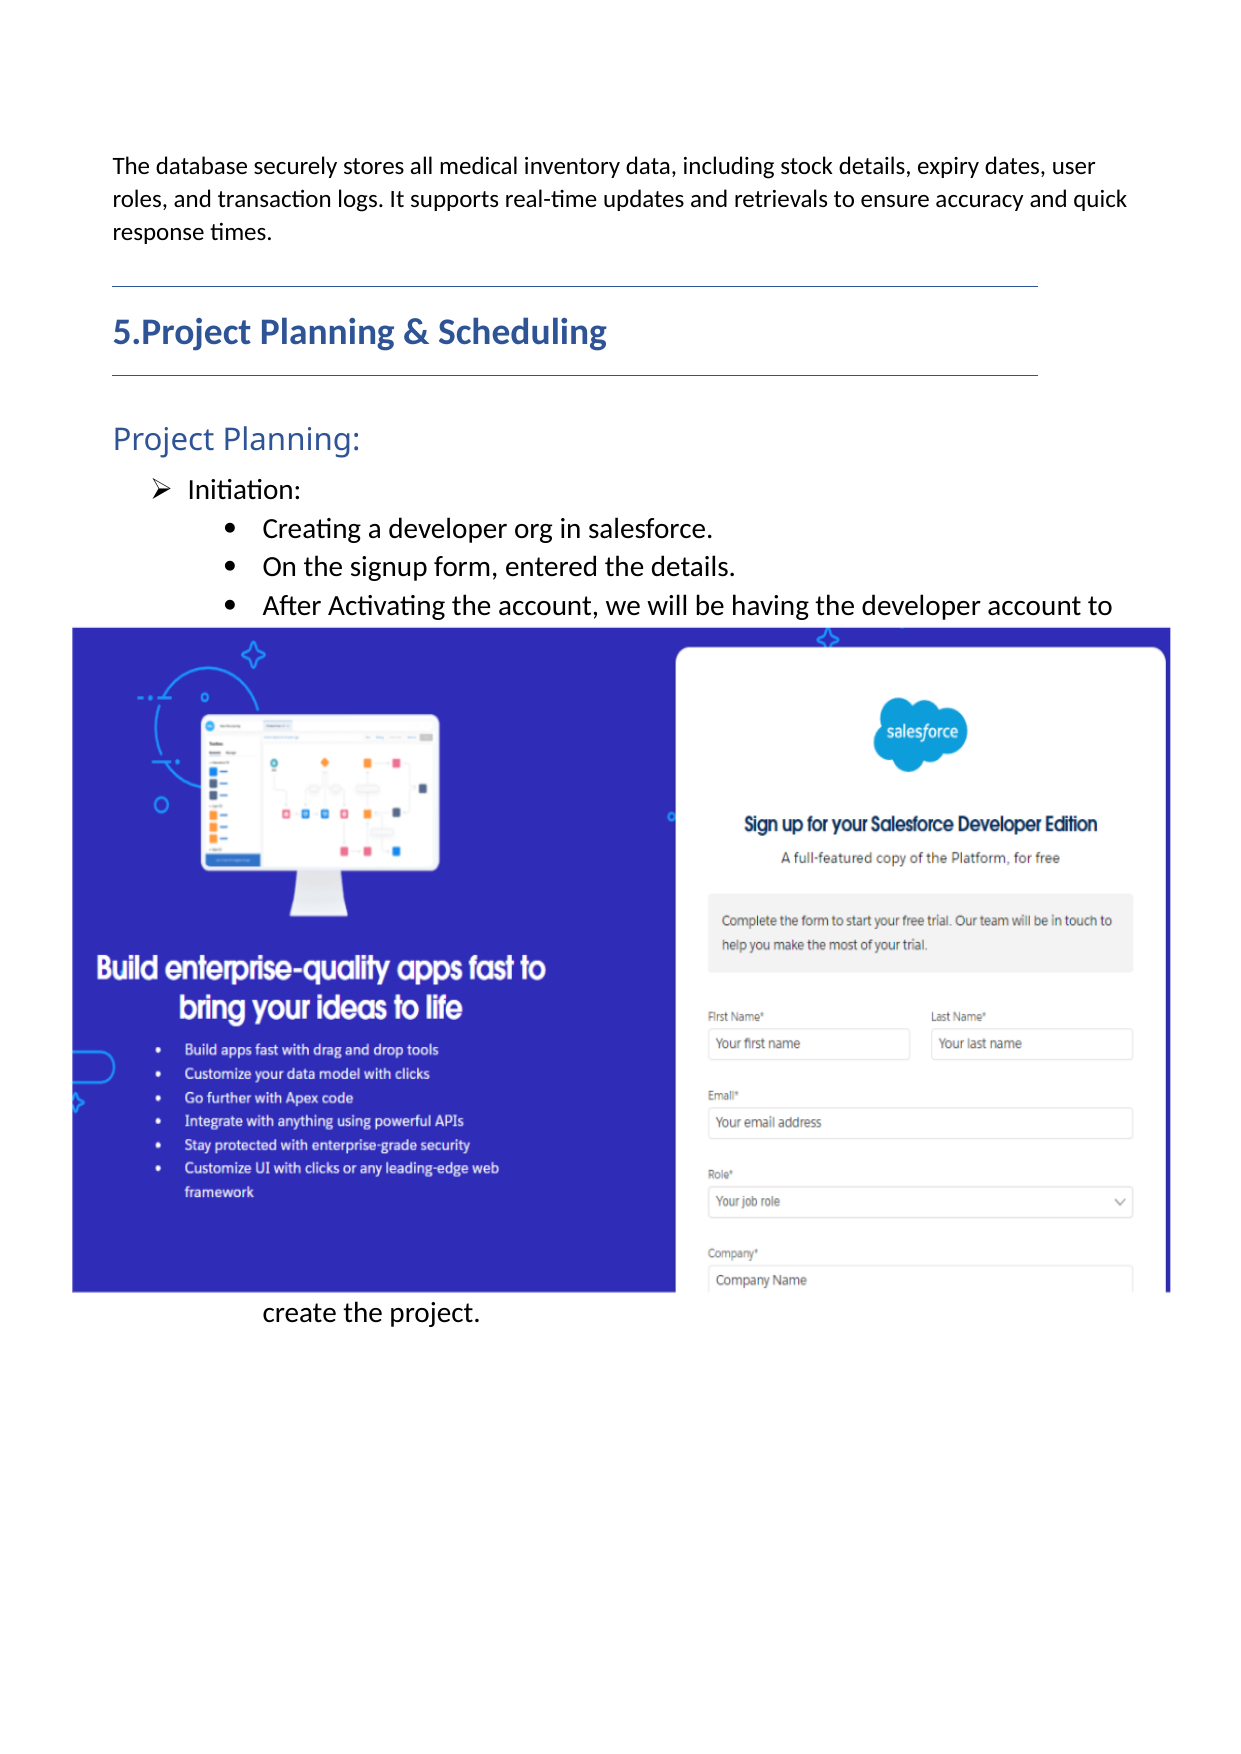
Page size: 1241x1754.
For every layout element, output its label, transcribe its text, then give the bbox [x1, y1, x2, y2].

list After Activating the account, we will be having the developer account to create the project. [225, 587, 1128, 622]
list After Activating the account, we will be having the developer account to create the project. [225, 1294, 1128, 1329]
picture [69, 622, 1171, 1294]
text The database securely stores all medical inventory data, including stock details, expiry dates, user roles, and transaction logs. It supports real-time updates and retrievals to ensure accuracy and quick response times. [112, 150, 1128, 246]
text 5.Project Planning & Scheduling [112, 287, 1038, 375]
list Creating a developer org in salesforce. [225, 510, 1128, 545]
list Initiation: [150, 471, 1128, 507]
list On the signup form, entered the details. [225, 548, 1128, 584]
subtitle Project Planning: [112, 417, 1128, 459]
